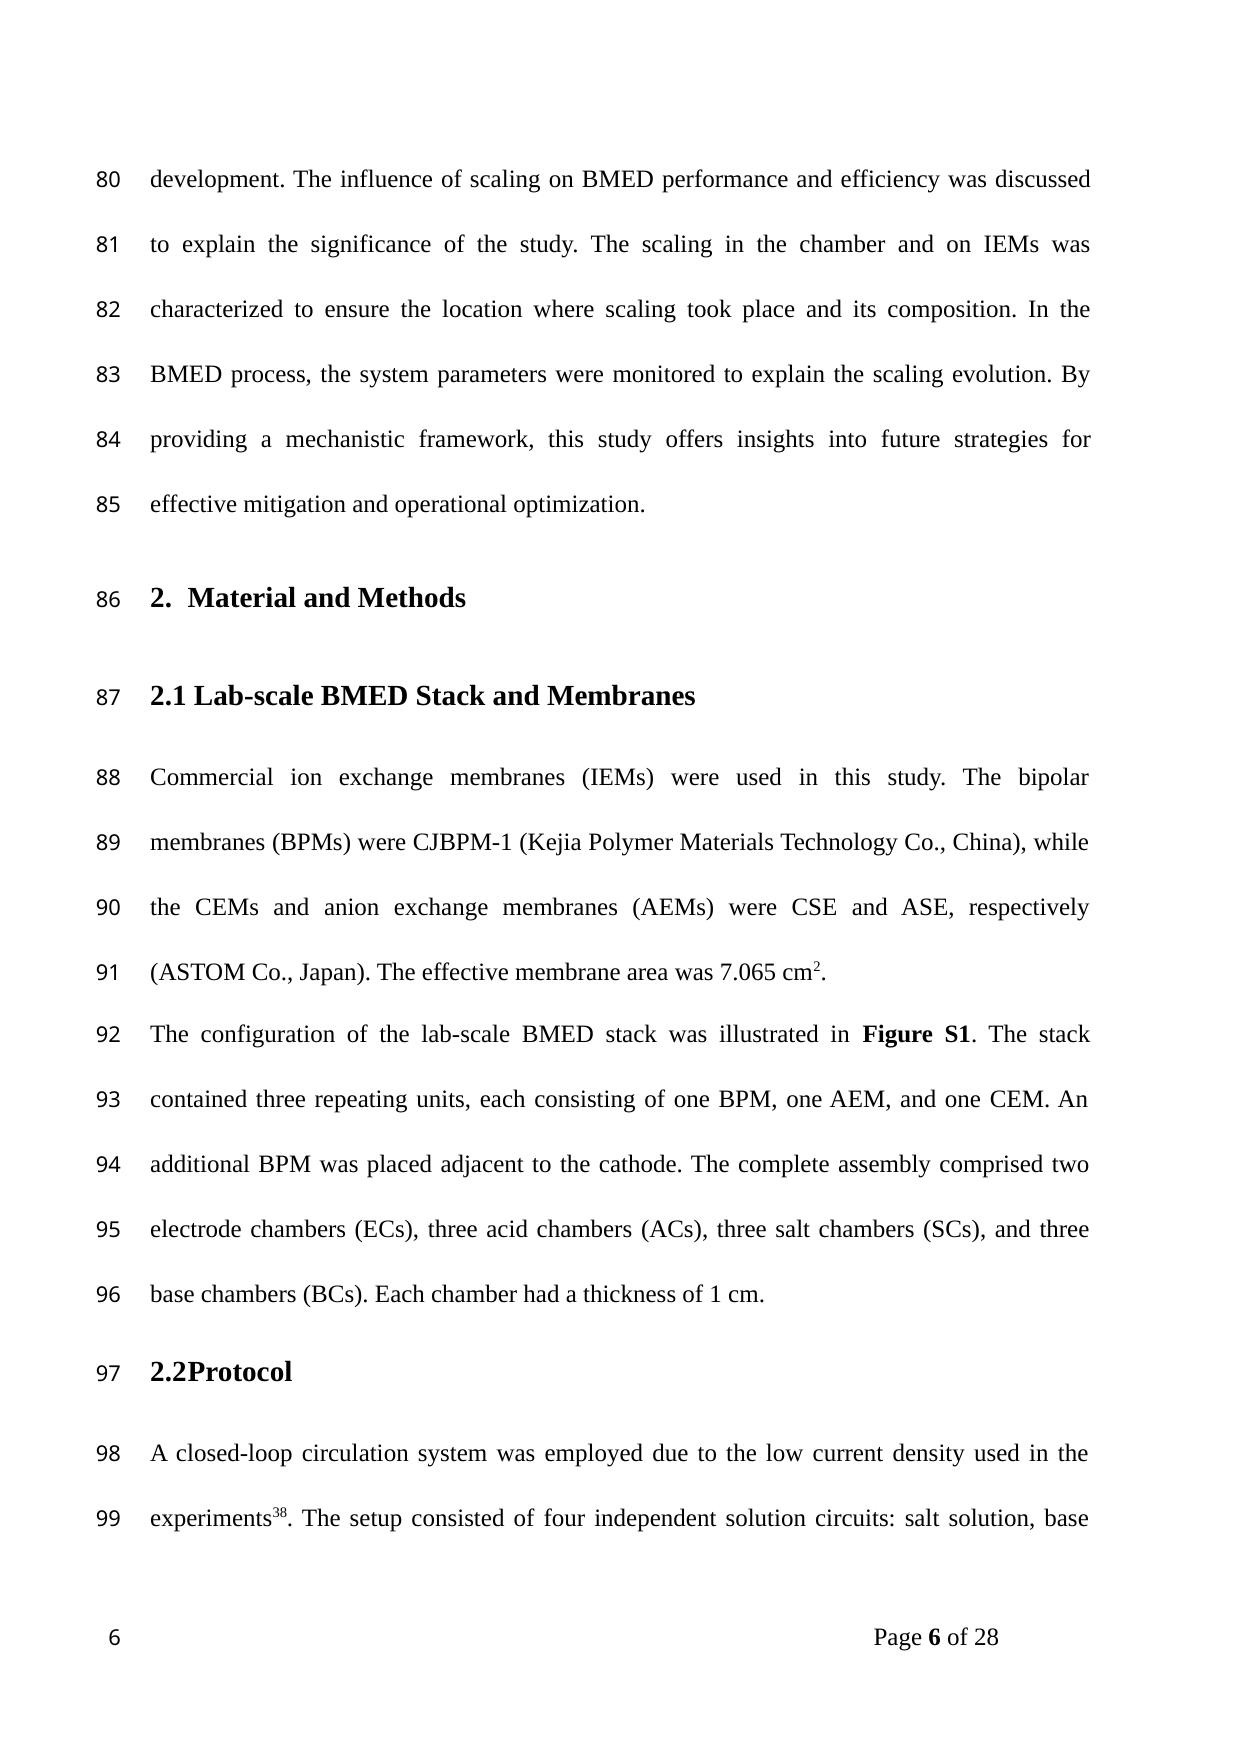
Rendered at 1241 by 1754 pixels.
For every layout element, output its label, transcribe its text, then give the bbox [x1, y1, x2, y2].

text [150, 1437, 1090, 1534]
list Lab-scale BMED Stack and Membranes [150, 662, 1090, 727]
list Material and Methods [150, 564, 1090, 629]
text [150, 162, 1092, 519]
text The configuration of the lab-scale BMED stack was illustrated in Figure S1. The stack contained three repeating units, each consisting of one BPM, one AEM, and one CEM. An additional BPM was placed adjacent to the cathode. The complete assembly comprised two electrode chambers (ECs), three acid chambers (ACs), three salt chambers (SCs), and three base chambers (BCs). Each chamber had a thickness of 1 cm. [150, 1017, 1090, 1309]
text Commercial ion exchange membranes (IEMs) were used in this study. The bipolar membranes (BPMs) were CJBPM-1 (Kejia Polymer Materials Technology Co., China), while the CEMs and anion exchange membranes (AEMs) were CSE and ASE, respectively (ASTOM Co., Japan). The effective membrane area was 7.065 cm2. [150, 761, 1090, 988]
list Protocol [150, 1338, 1090, 1403]
